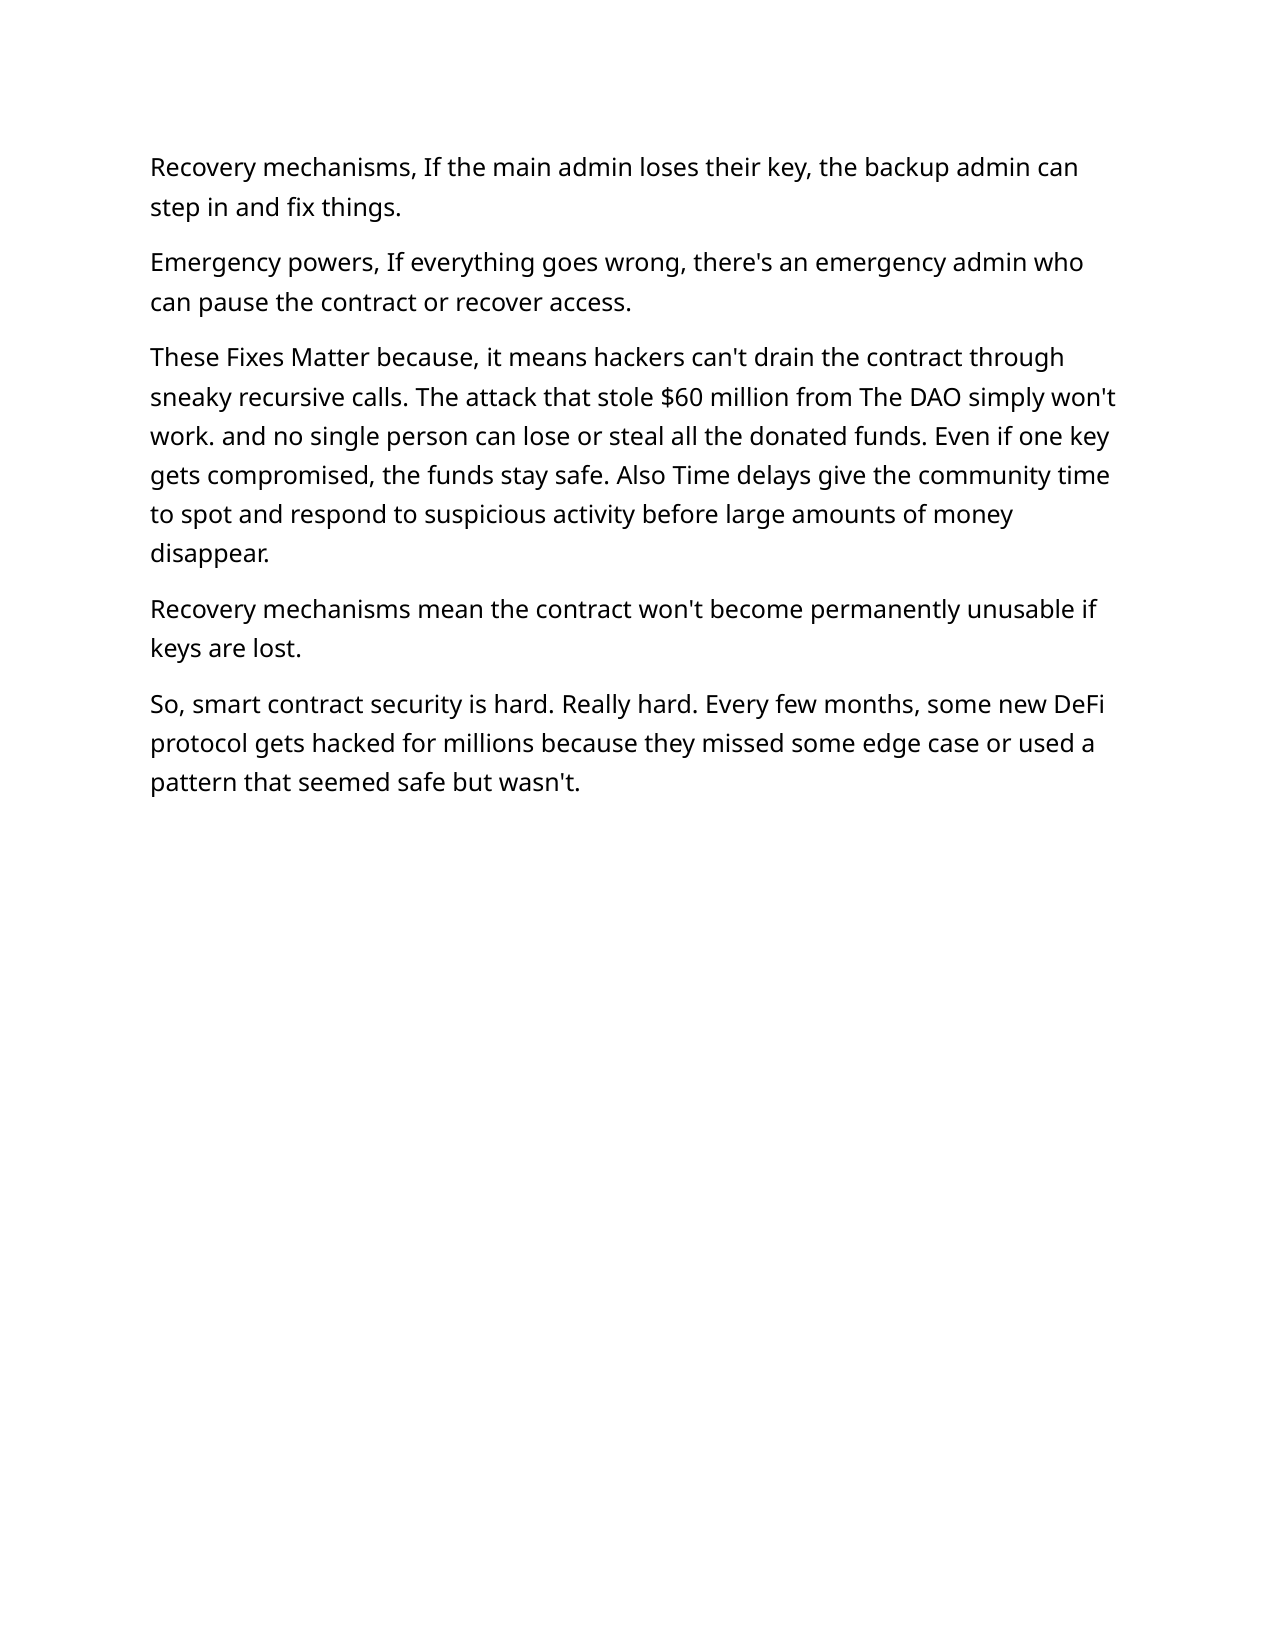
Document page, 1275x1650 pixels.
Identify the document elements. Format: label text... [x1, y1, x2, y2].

text These Fixes Matter because, it means hackers can't drain the contract through sneaky recursive calls. The attack that stole $60 million from The DAO simply won't work. and no single person can lose or steal all the donated funds. Even if one key gets compromised, the funds stay safe. Also Time delays give the community time to spot and respond to suspicious activity before large amounts of money disappear. [150, 340, 1125, 570]
text Recovery mechanisms mean the contract won't become permanently unusable if keys are lost. [150, 592, 1125, 665]
text Emergency powers, If everything goes wrong, there's an emergency admin who can pause the contract or recover access. [150, 245, 1125, 318]
text So, smart contract security is hard. Really hard. Every few months, some new DeFi protocol gets hacked for millions because they missed some edge case or used a pattern that seemed safe but wasn't. [150, 687, 1125, 799]
text Recovery mechanisms, If the main admin loses their key, the backup admin can step in and fix things. [150, 150, 1125, 223]
